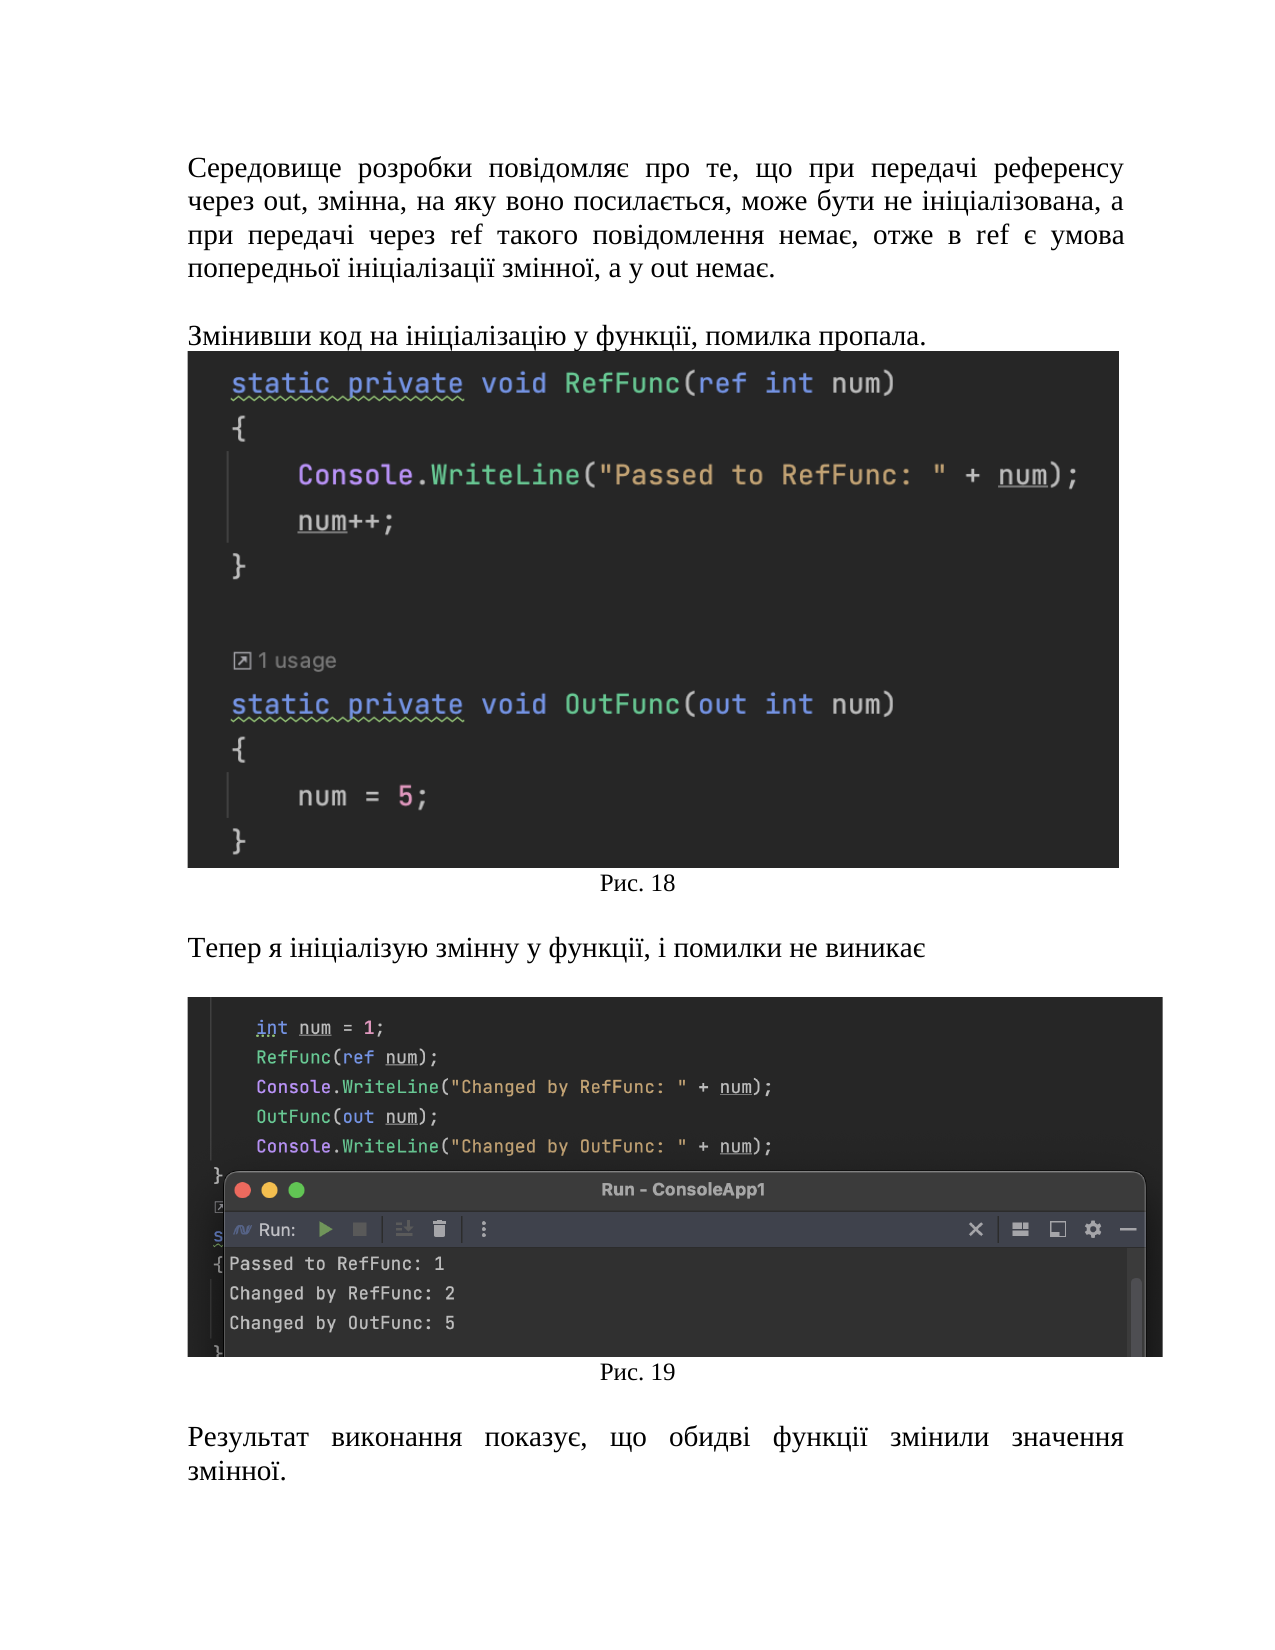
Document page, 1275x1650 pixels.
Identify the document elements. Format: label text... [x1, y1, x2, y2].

text Результат виконання показує, що обидві функції змінили значення змінної. [187, 1419, 1125, 1486]
text Рис. 18 [150, 868, 1125, 897]
text Рис. 19 [150, 1357, 1125, 1386]
text Тепер я ініціалізую змінну у функції, і помилки не виникає [187, 930, 1125, 964]
text Змінивши код на ініціалізацію у функції, помилка пропала. [187, 318, 1125, 351]
text Середовище розробки повідомляє про те, що при передачі референсу через out, змінна, на яку воно посилається, може бути не ініціалізована, а при передачі через ref такого повідомлення немає, отже в ref є умова попередньої ініціалізації змінної, а у out немає. [187, 150, 1125, 284]
picture [187, 997, 1163, 1357]
picture [187, 351, 1119, 868]
